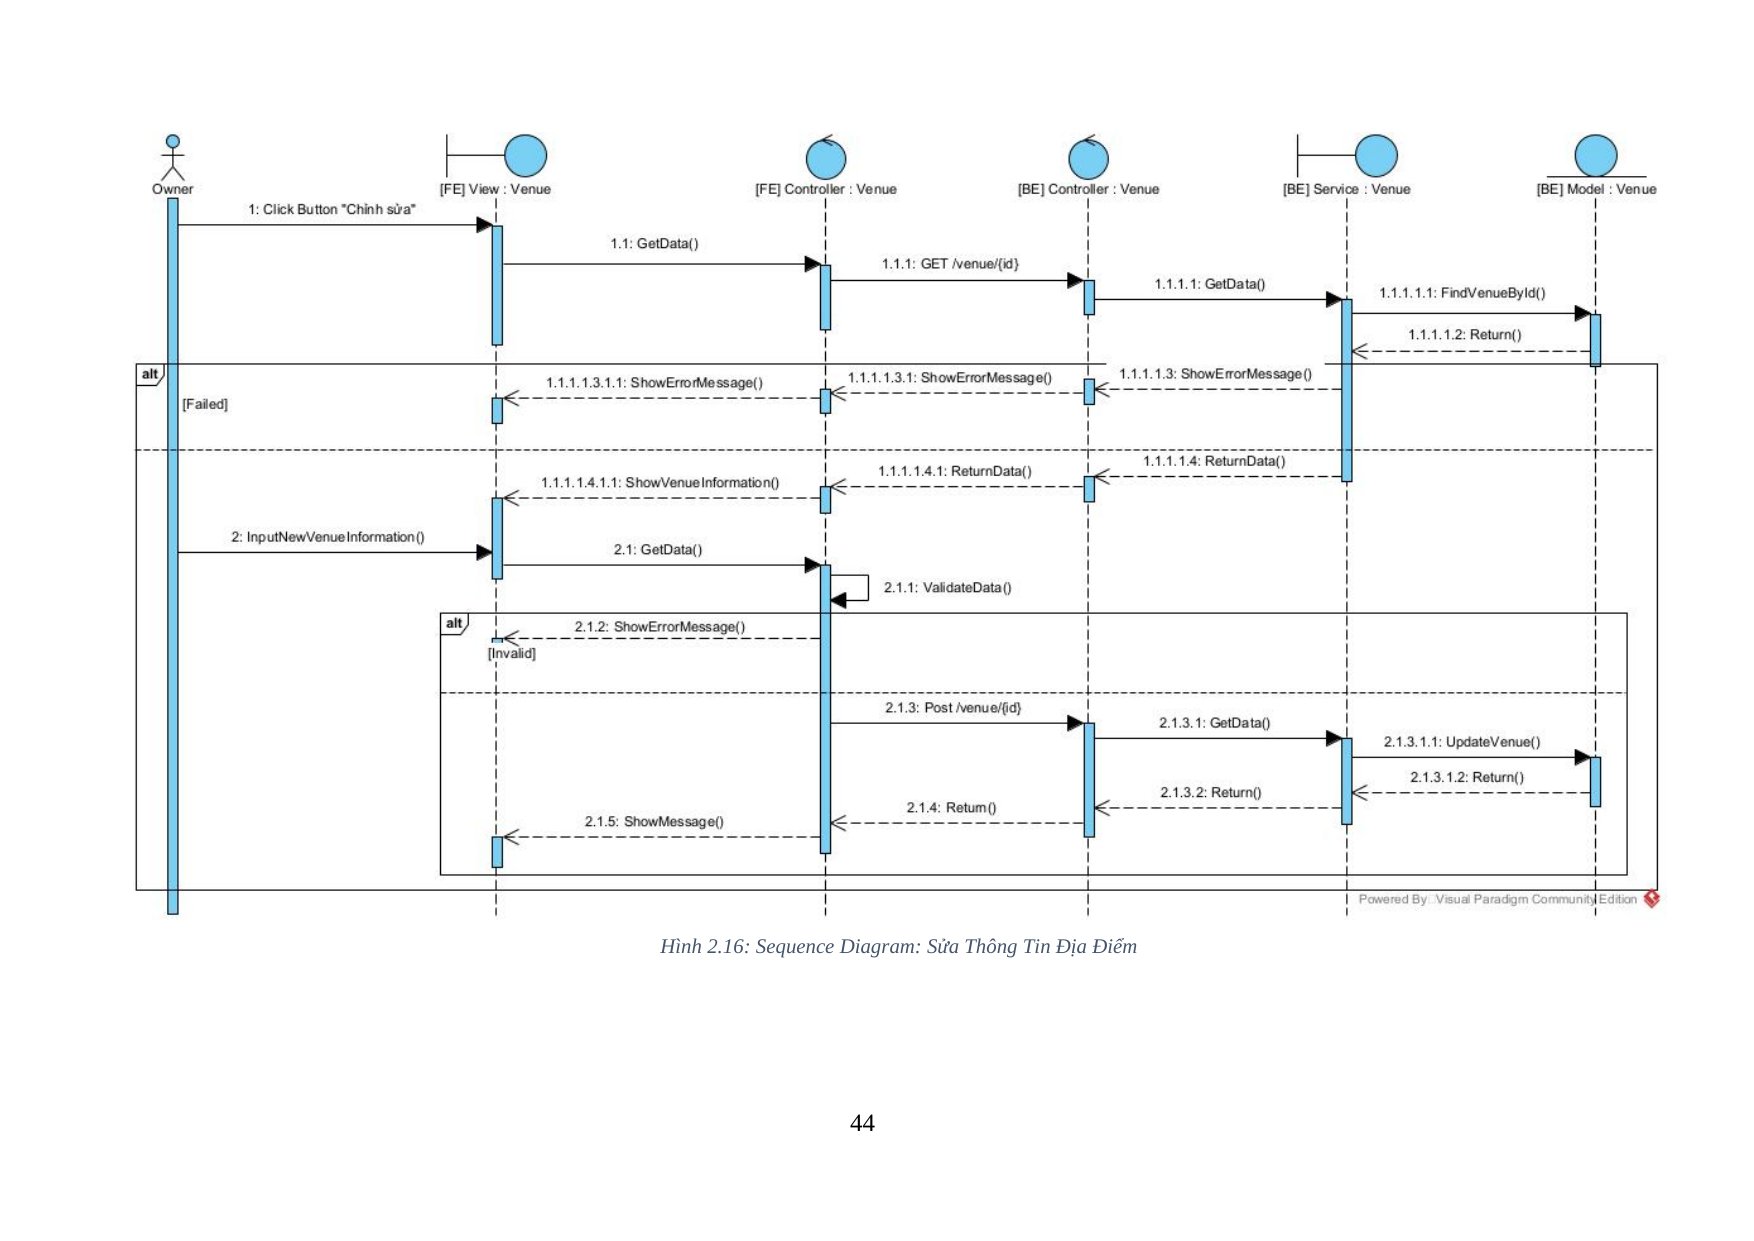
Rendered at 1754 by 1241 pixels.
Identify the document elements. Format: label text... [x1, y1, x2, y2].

picture [132, 132, 1667, 920]
